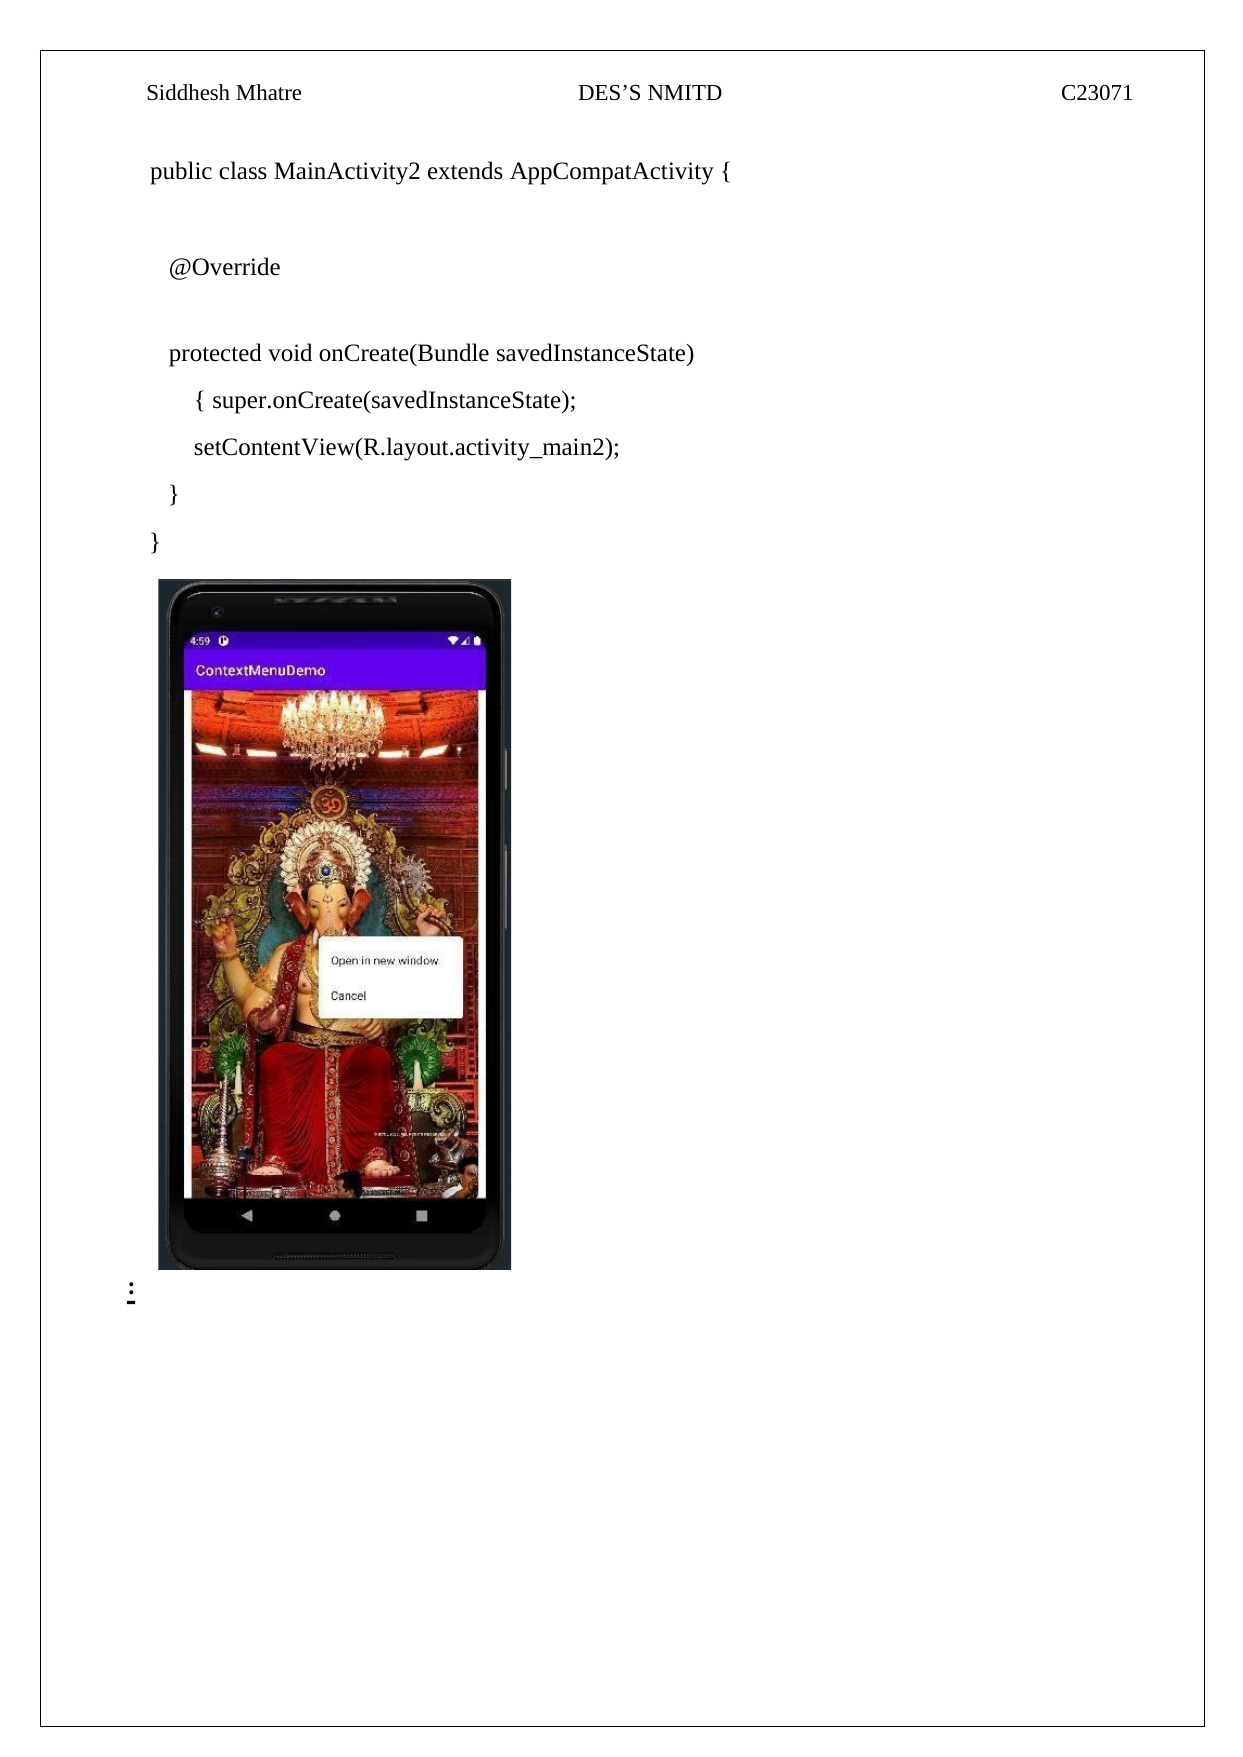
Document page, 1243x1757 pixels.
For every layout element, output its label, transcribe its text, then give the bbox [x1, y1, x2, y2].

text } [168, 480, 1204, 508]
picture [158, 579, 512, 1270]
text @Override [169, 252, 1204, 281]
text } [149, 527, 1204, 556]
text protected void onCreate(Bundle savedInstanceState) { super.onCreate(savedInstanceState); setContentView(R.layout.activity_main2); [169, 338, 710, 461]
text public class MainActivity2 extends AppCompatActivity { [150, 156, 1204, 185]
